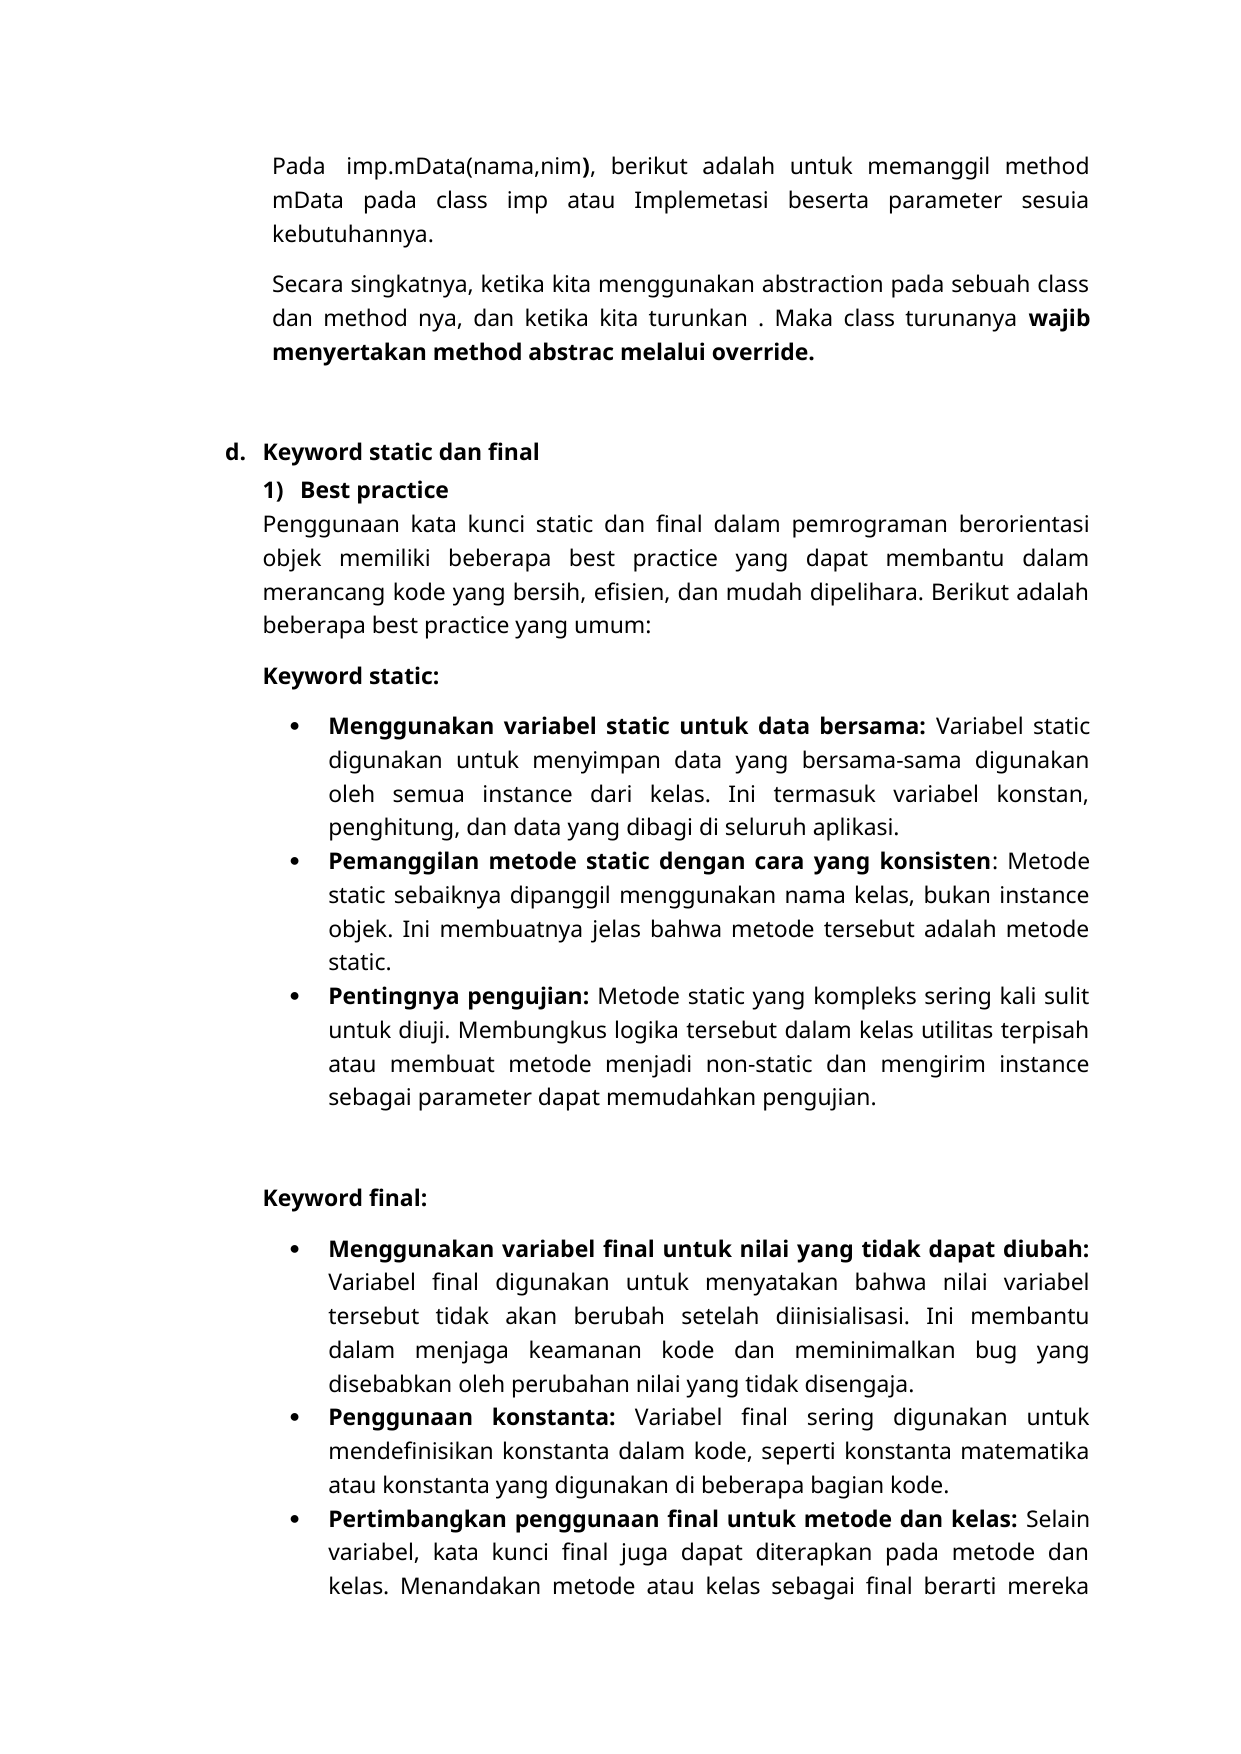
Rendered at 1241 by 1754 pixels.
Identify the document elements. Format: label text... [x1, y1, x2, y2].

list Penggunaan konstanta: Variabel final sering digunakan untuk mendefinisikan konstanta dalam kode, seperti konstanta matematika atau konstanta yang digunakan di beberapa bagian kode. [291, 1401, 1090, 1500]
list Menggunakan variabel static untuk data bersama: Variabel static digunakan untuk menyimpan data yang bersama-sama digunakan oleh semua instance dari kelas. Ini termasuk variabel konstan, penghitung, dan data yang dibagi di seluruh aplikasi. [291, 710, 1090, 842]
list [291, 1502, 1090, 1601]
subtitle Keyword static dan final [225, 436, 1090, 467]
list Menggunakan variabel final untuk nilai yang tidak dapat diubah: Variabel final digunakan untuk menyatakan bahwa nilai variabel tersebut tidak akan berubah setelah diinisialisasi. Ini membantu dalam menjaga keamanan kode dan meminimalkan bug yang disebabkan oleh perubahan nilai yang tidak disengaja. [291, 1232, 1090, 1399]
text Secara singkatnya, ketika kita menggunakan abstraction pada sebuah class dan method nya, dan ketika kita turunkan . Maka class turunanya wajib menyertakan method abstrac melalui override. [272, 268, 1090, 367]
list Pemanggilan metode static dengan cara yang konsisten: Metode static sebaiknya dipanggil menggunakan nama kelas, bukan instance objek. Ini membuatnya jelas bahwa metode tersebut adalah metode static. [291, 845, 1090, 977]
text Pada imp.mData(nama,nim), berikut adalah untuk memanggil method mData pada class imp atau Implemetasi beserta parameter sesuia kebutuhannya. [272, 150, 1090, 249]
list Pentingnya pengujian: Metode static yang kompleks sering kali sulit untuk diuji. Membungkus logika tersebut dalam kelas utilitas terpisah atau membuat metode menjadi non-static dan mengirim instance sebagai parameter dapat memudahkan pengujian. [291, 980, 1090, 1112]
text Keyword static: [187, 659, 1090, 691]
text Keyword final: [187, 1182, 1090, 1213]
subtitle Best practice [262, 474, 1090, 505]
text Penggunaan kata kunci static dan final dalam pemrograman berorientasi objek memiliki beberapa best practice yang dapat membantu dalam merancang kode yang bersih, efisien, dan mudah dipelihara. Berikut adalah beberapa best practice yang umum: [262, 508, 1090, 640]
